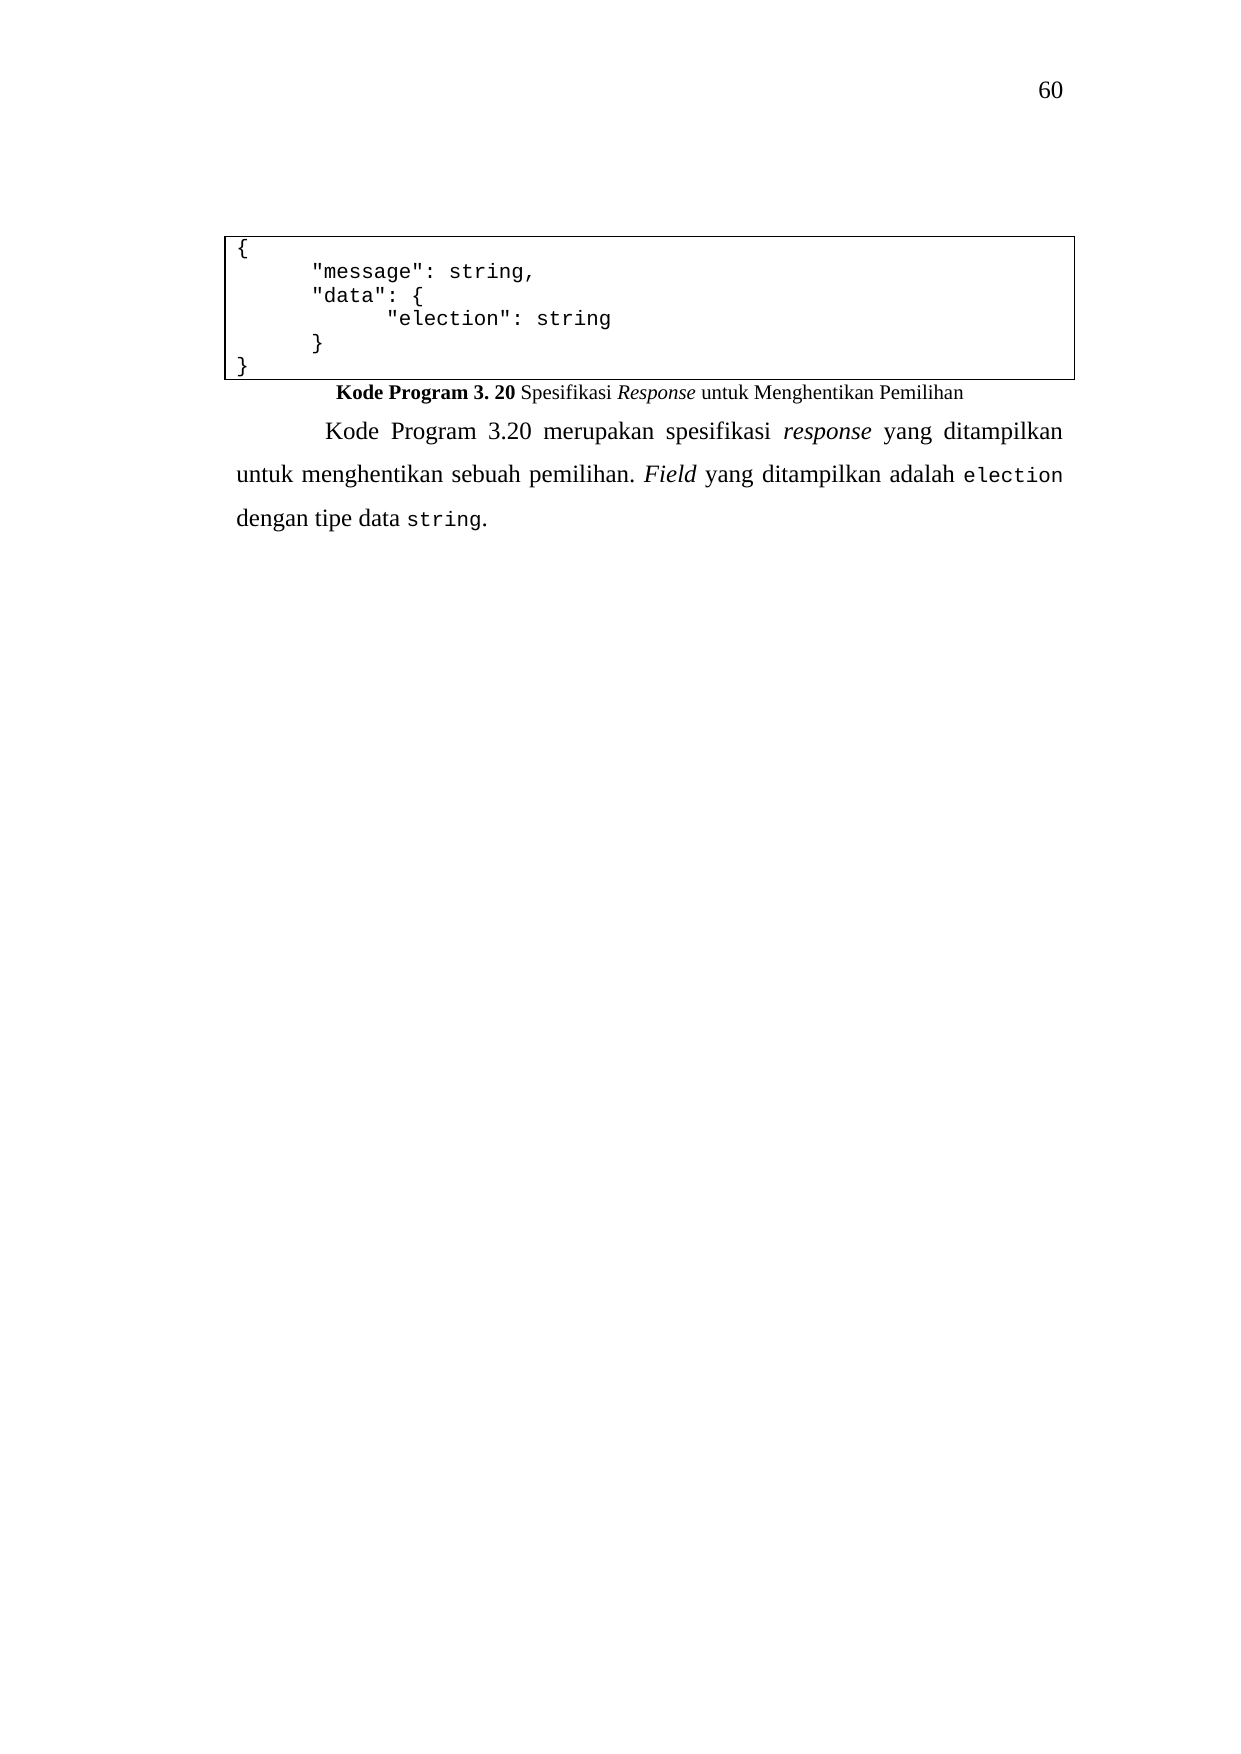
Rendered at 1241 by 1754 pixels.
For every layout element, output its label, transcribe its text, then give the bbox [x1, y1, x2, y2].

text Kode Program 3. 20 Spesifikasi Response untuk Menghentikan Pemilihan [236, 380, 1063, 404]
text Kode Program 3.20 merupakan spesifikasi response yang ditampilkan untuk menghentikan sebuah pemilihan. Field yang ditampilkan adalah election dengan tipe data string. [236, 416, 1063, 533]
table_header { "message": string, "data": { "election": string } } [226, 237, 1074, 379]
